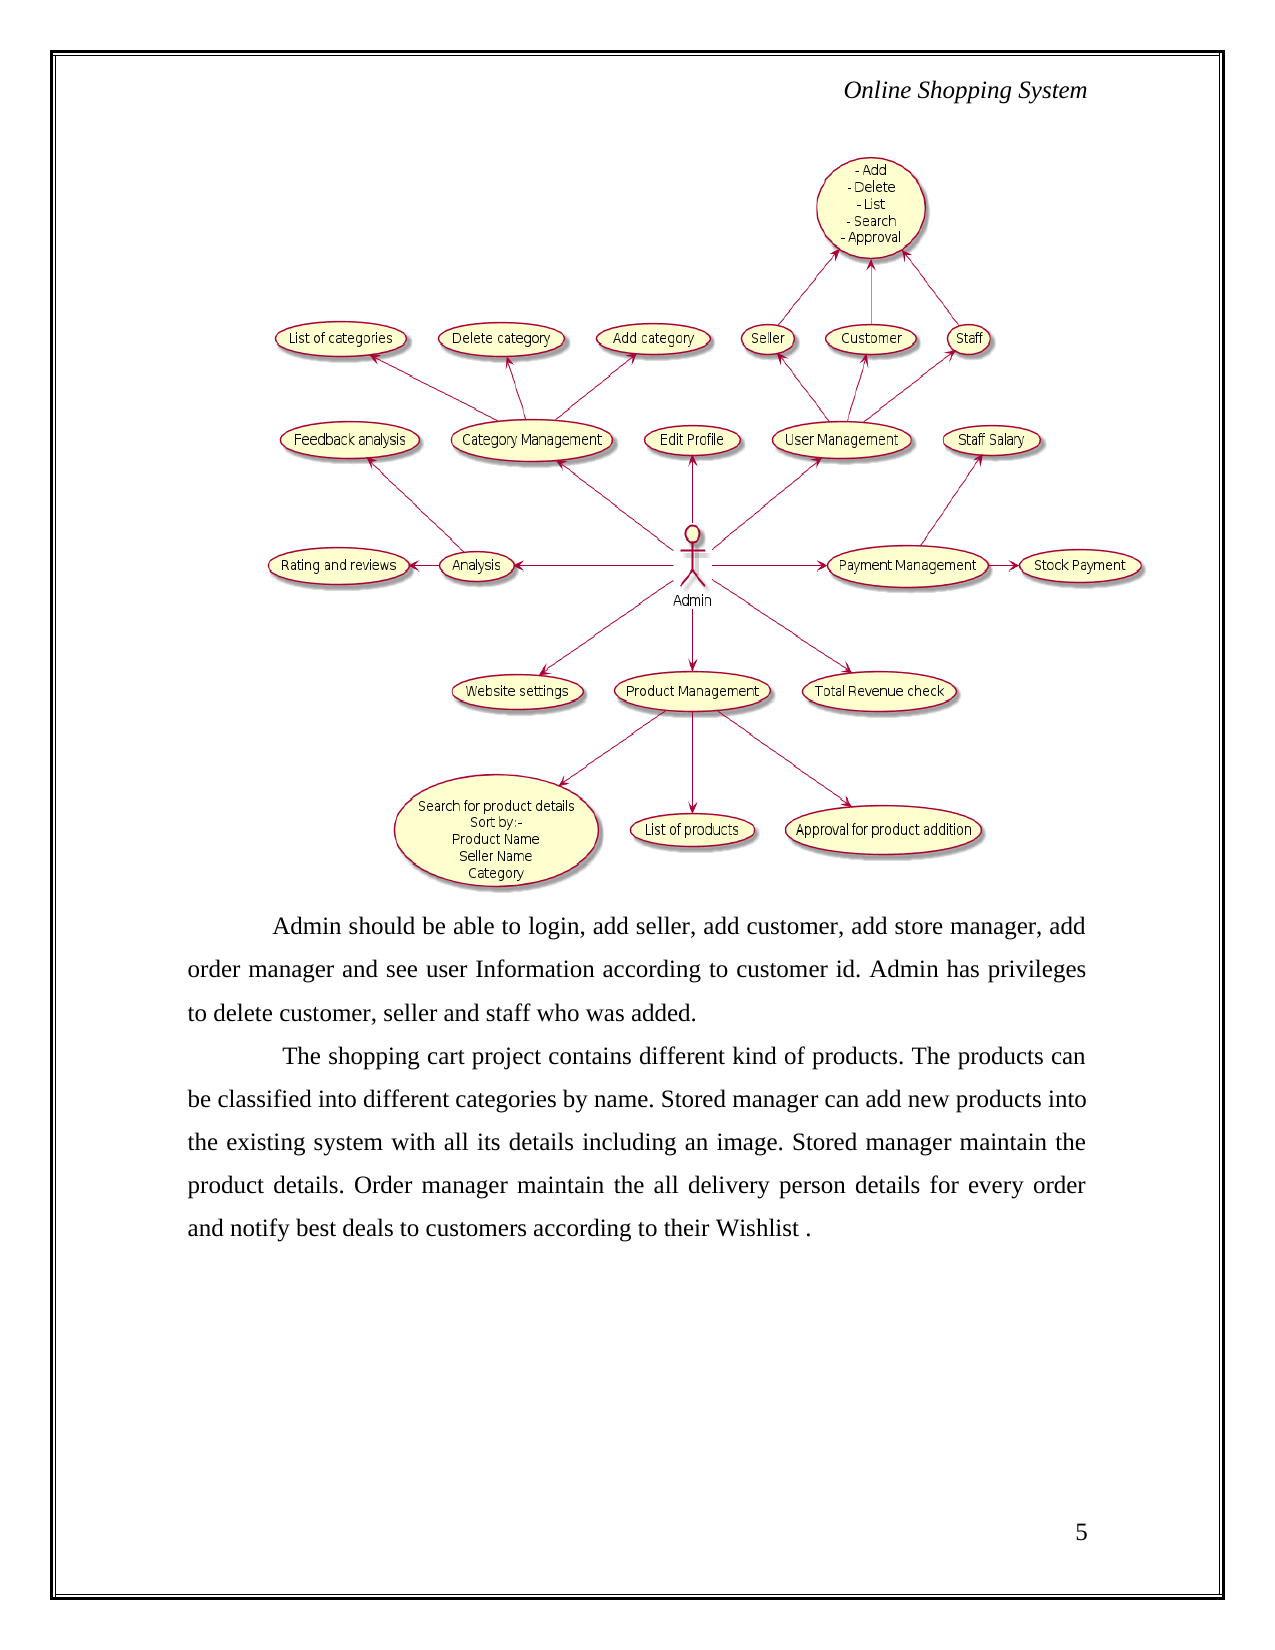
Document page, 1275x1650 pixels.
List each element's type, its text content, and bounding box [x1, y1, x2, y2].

text The shopping cart project contains different kind of products. The products can be classified into different categories by name. Stored manager can add new products into the existing system with all its details including an image. Stored manager maintain the product details. Order manager maintain the all delivery person details for every order and notify best deals to customers according to their Wishlist . [187, 1041, 1087, 1242]
picture [262, 150, 1149, 897]
text Admin should be able to login, add seller, add customer, add store manager, add order manager and see user Information according to customer id. Admin has privileges to delete customer, seller and staff who was added. [187, 911, 1087, 1026]
